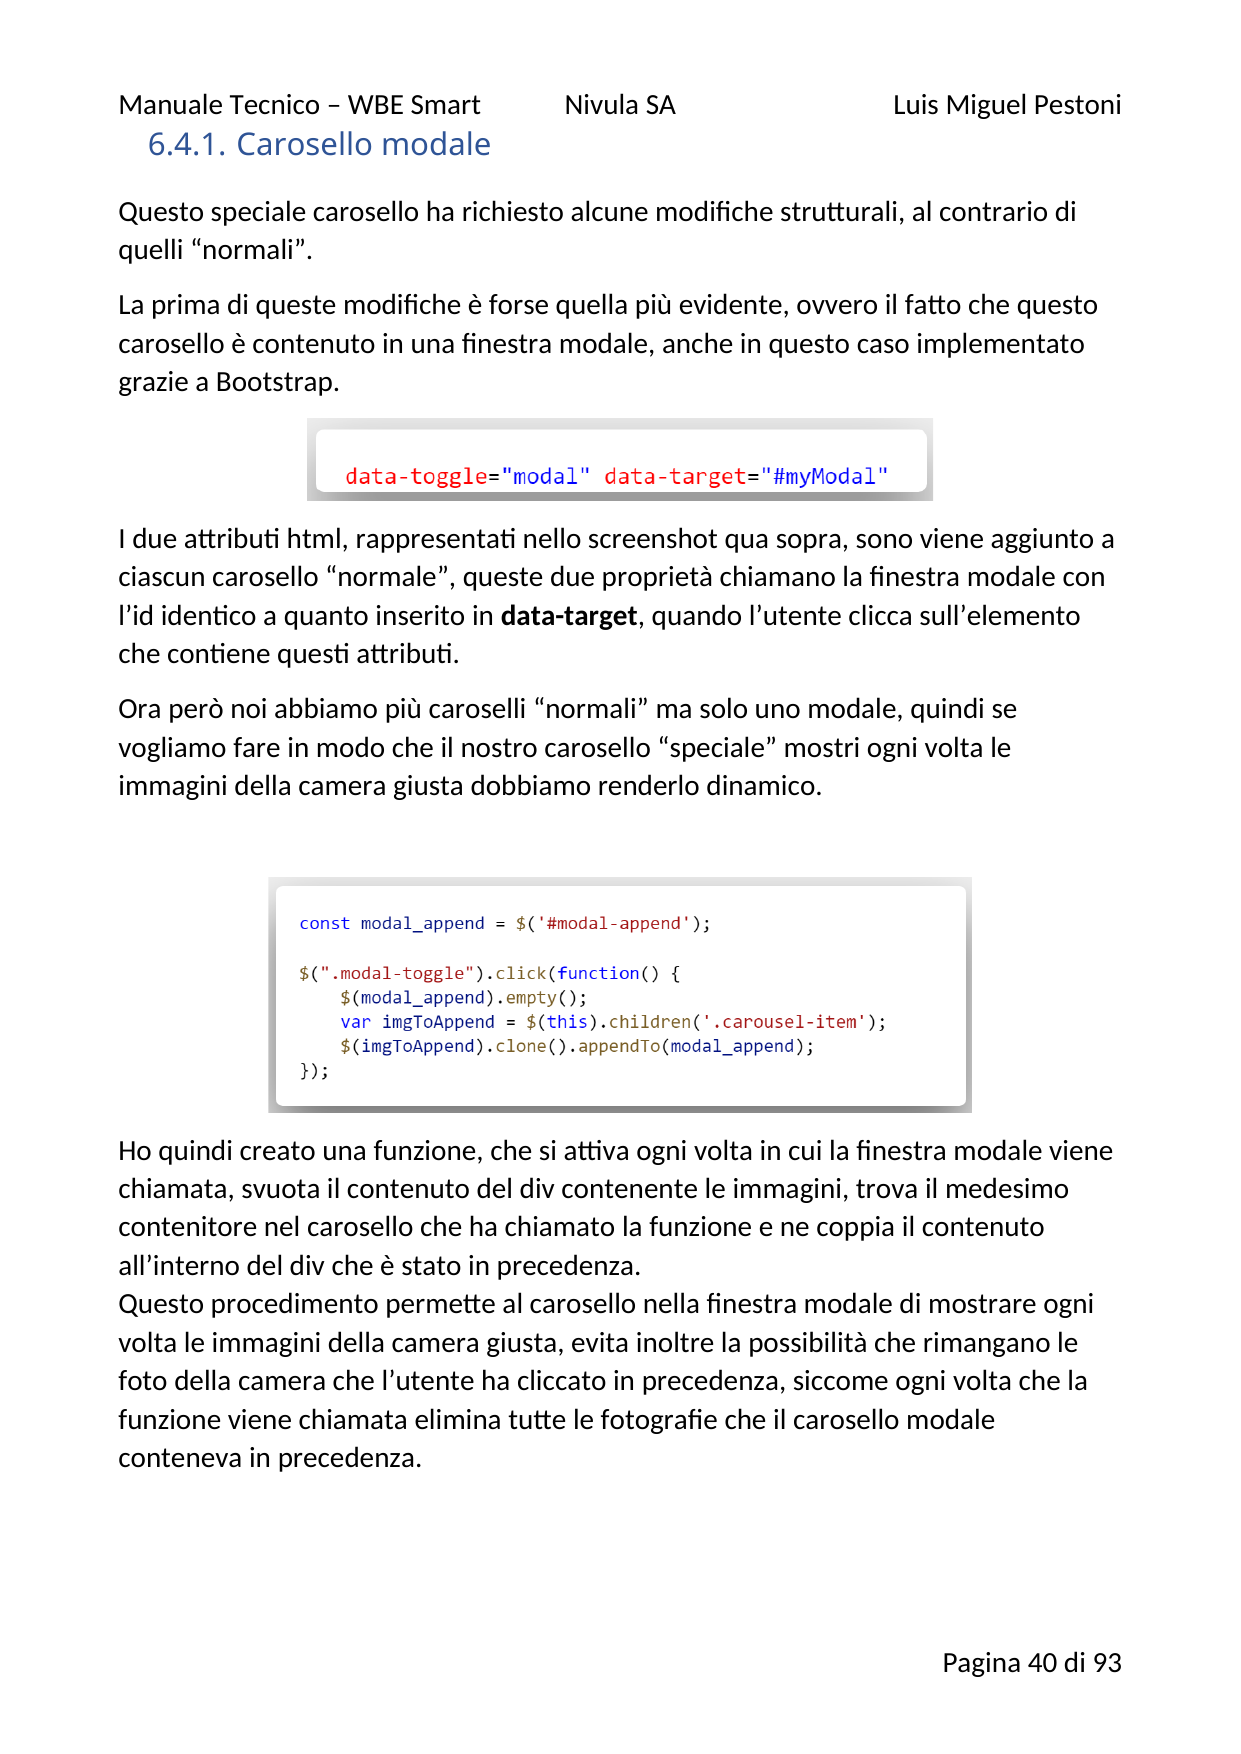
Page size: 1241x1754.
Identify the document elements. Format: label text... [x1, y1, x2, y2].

text Questo speciale carosello ha richiesto alcune modifiche strutturali, al contrario di quelli “normali”. [118, 193, 1122, 267]
picture [268, 877, 972, 1113]
subtitle Carosello modale [148, 122, 1122, 164]
picture [307, 418, 934, 501]
text Ora però noi abbiamo più caroselli “normali” ma solo uno modale, quindi se vogliamo fare in modo che il nostro carosello “speciale” mostri ogni volta le immagini della camera giusta dobbiamo renderlo dinamico. [118, 691, 1122, 803]
text I due attributi html, rappresentati nello screenshot qua sopra, sono viene aggiunto a ciascun carosello “normale”, queste due proprietà chiamano la finestra modale con l’id identico a quanto inserito in data-target, quando l’utente clicca sull’elemento che contiene questi attributi. [118, 520, 1122, 671]
text La prima di queste modifiche è forse quella più evidente, ovvero il fatto che questo carosello è contenuto in una finestra modale, anche in questo caso implementato grazie a Bootstrap. [118, 286, 1122, 399]
text Ho quindi creato una funzione, che si attiva ogni volta in cui la finestra modale viene chiamata, svuota il contenuto del div contenente le immagini, trova il medesimo contenitore nel carosello che ha chiamato la funzione e ne coppia il contenuto all’interno del div che è stato in precedenza. Questo procedimento permette al carosello nella finestra modale di mostrare ogni volta le immagini della camera giusta, evita inoltre la possibilità che rimangano le foto della camera che l’utente ha cliccato in precedenza, siccome ogni volta che la funzione viene chiamata elimina tutte le fotografie che il carosello modale conteneva in precedenza. [118, 1132, 1122, 1475]
